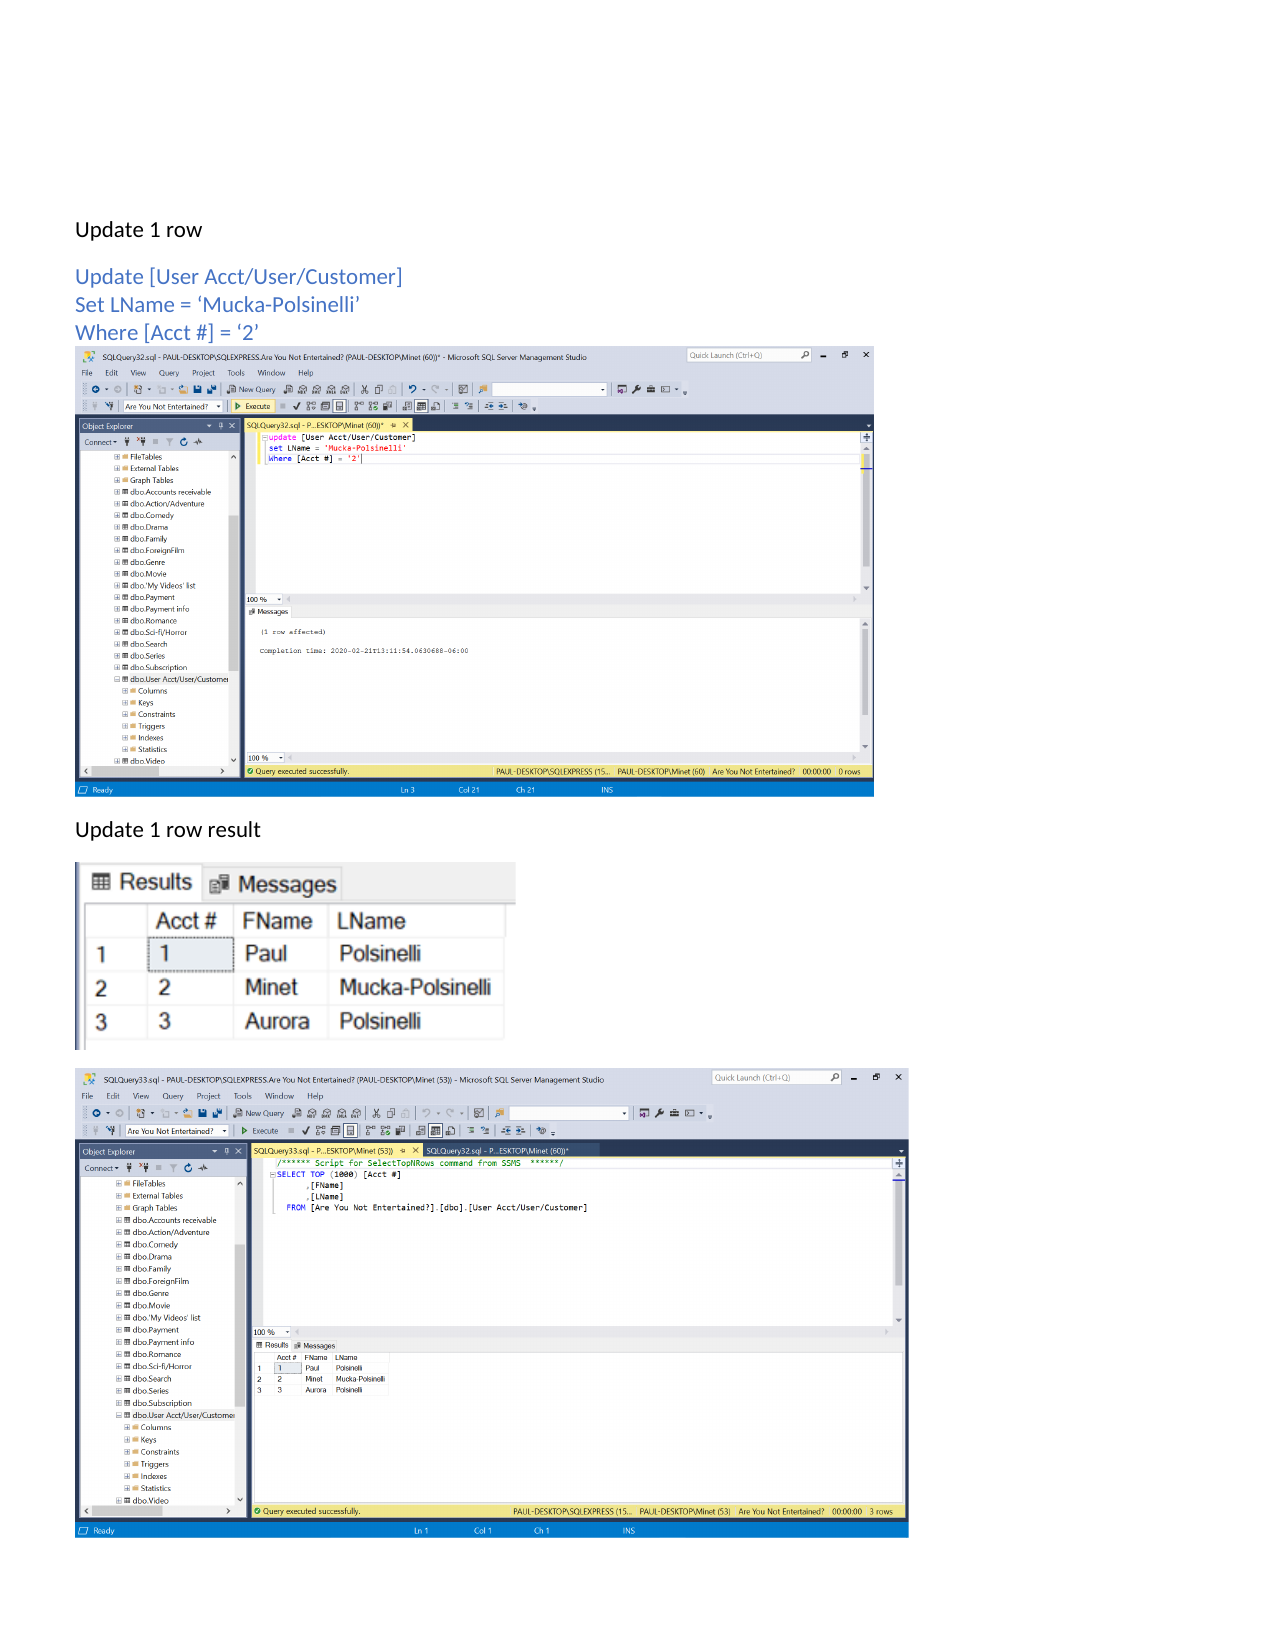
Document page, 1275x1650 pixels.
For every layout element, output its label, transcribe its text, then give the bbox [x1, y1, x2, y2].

text Set LName = ‘Mucka-Polsinelli’ [75, 291, 1200, 318]
text Update 1 row result [75, 815, 1200, 843]
text Update [User Acct/User/Customer] [75, 262, 1200, 291]
picture [75, 1068, 909, 1538]
picture [75, 862, 516, 1050]
picture [75, 346, 874, 797]
text Where [Acct #] = ‘2’ [75, 318, 1200, 347]
text Update 1 row [75, 216, 1200, 244]
